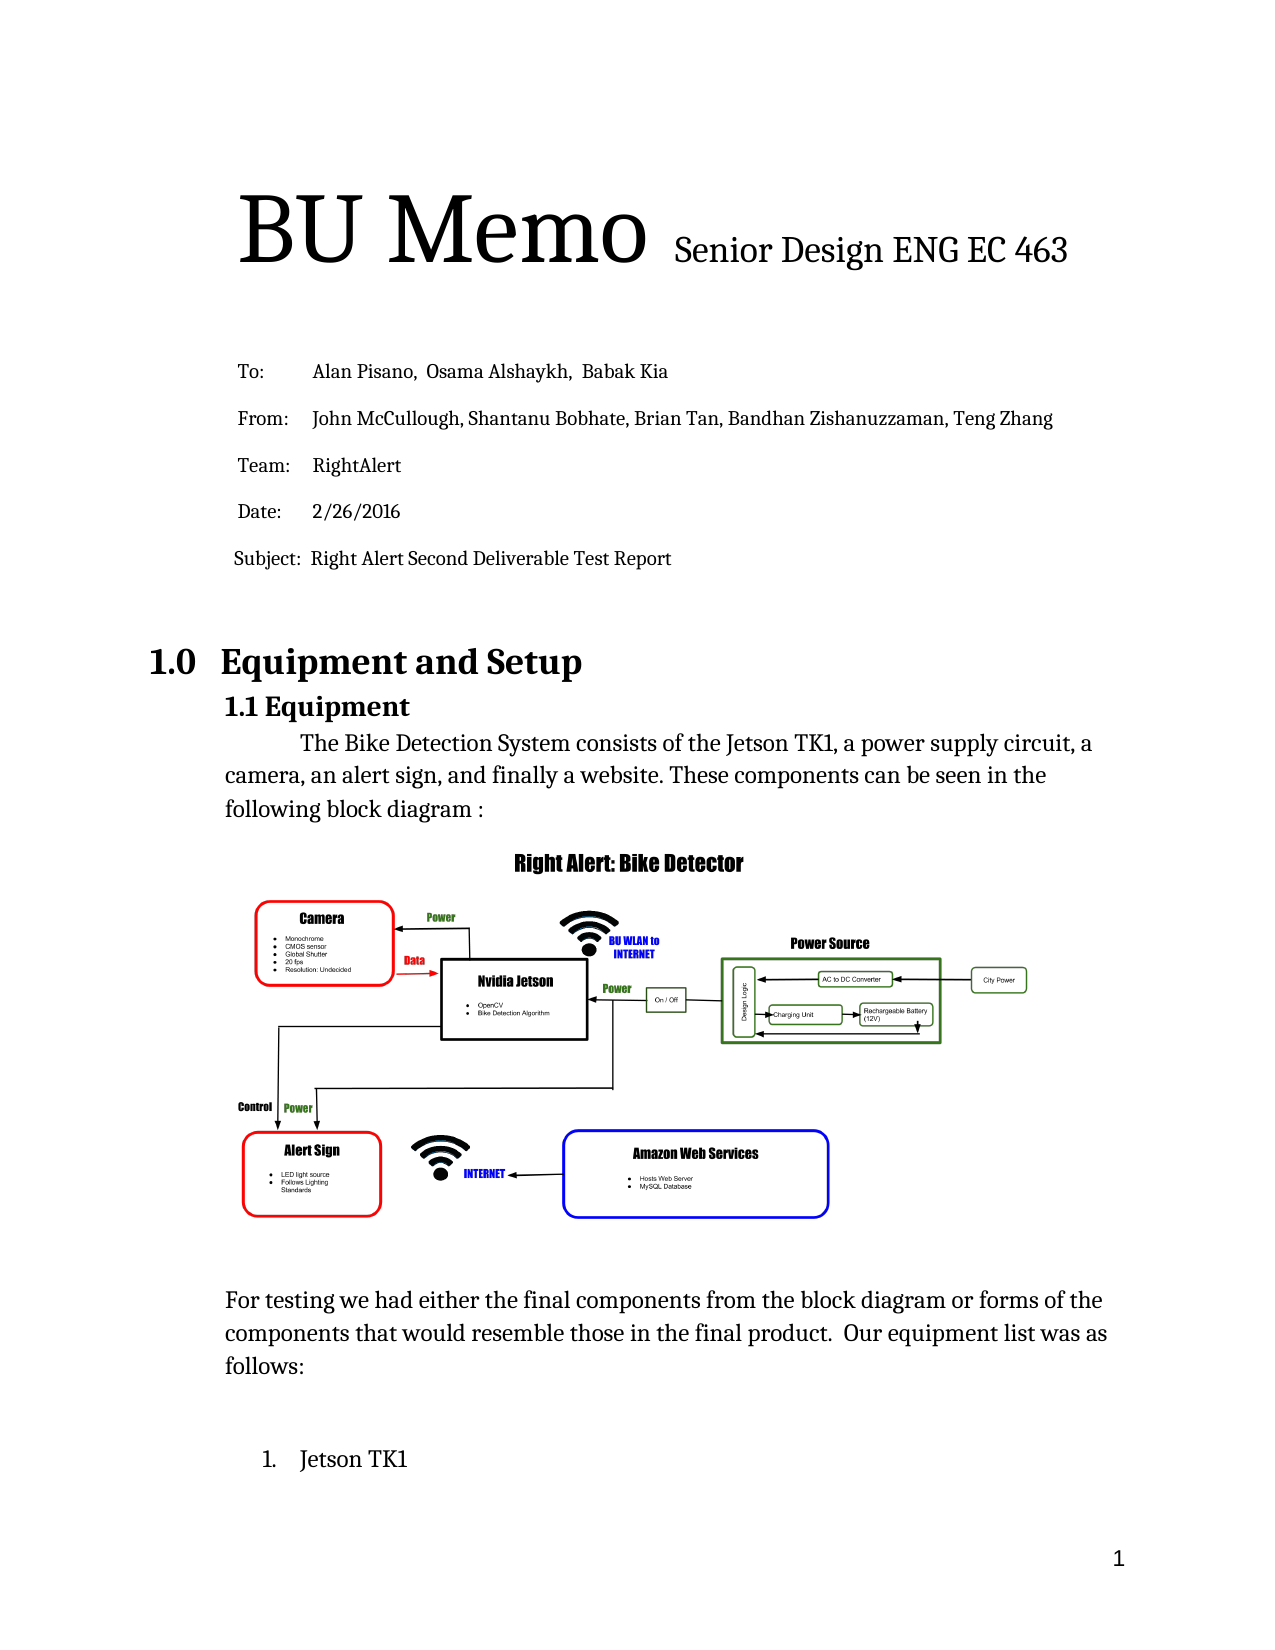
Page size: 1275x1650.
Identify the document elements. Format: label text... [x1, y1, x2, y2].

text Subject: Right Alert Second Deliverable Test Report [225, 547, 1125, 571]
text For testing we had either the final components from the block diagram or forms of the components that would resemble those in the final product. Our equipment list was as follows: [225, 1286, 1125, 1381]
text From: John McCullough, Shantanu Bobhate, Brian Tan, Bandhan Zishanuzzaman, Teng Zhang [237, 407, 1125, 431]
list Jetson TK1 [262, 1445, 1125, 1474]
text 1.1 Equipment [150, 690, 1125, 723]
text BU Memo Senior Design ENG EC 463 [237, 173, 1125, 288]
text The Bike Detection System consists of the Jetson TK1, a power supply circuit, a camera, an alert sign, and finally a website. These components can be seen in the following block diagram : [225, 728, 1125, 823]
picture [230, 827, 1035, 1252]
text Date: 2/26/2016 [237, 500, 1125, 524]
text 1.0 Equipment and Setup [150, 640, 1125, 683]
text To: Alan Pisano, Osama Alshaykh, Babak Kia [237, 360, 1125, 384]
text Team: RightAlert [237, 453, 1125, 477]
